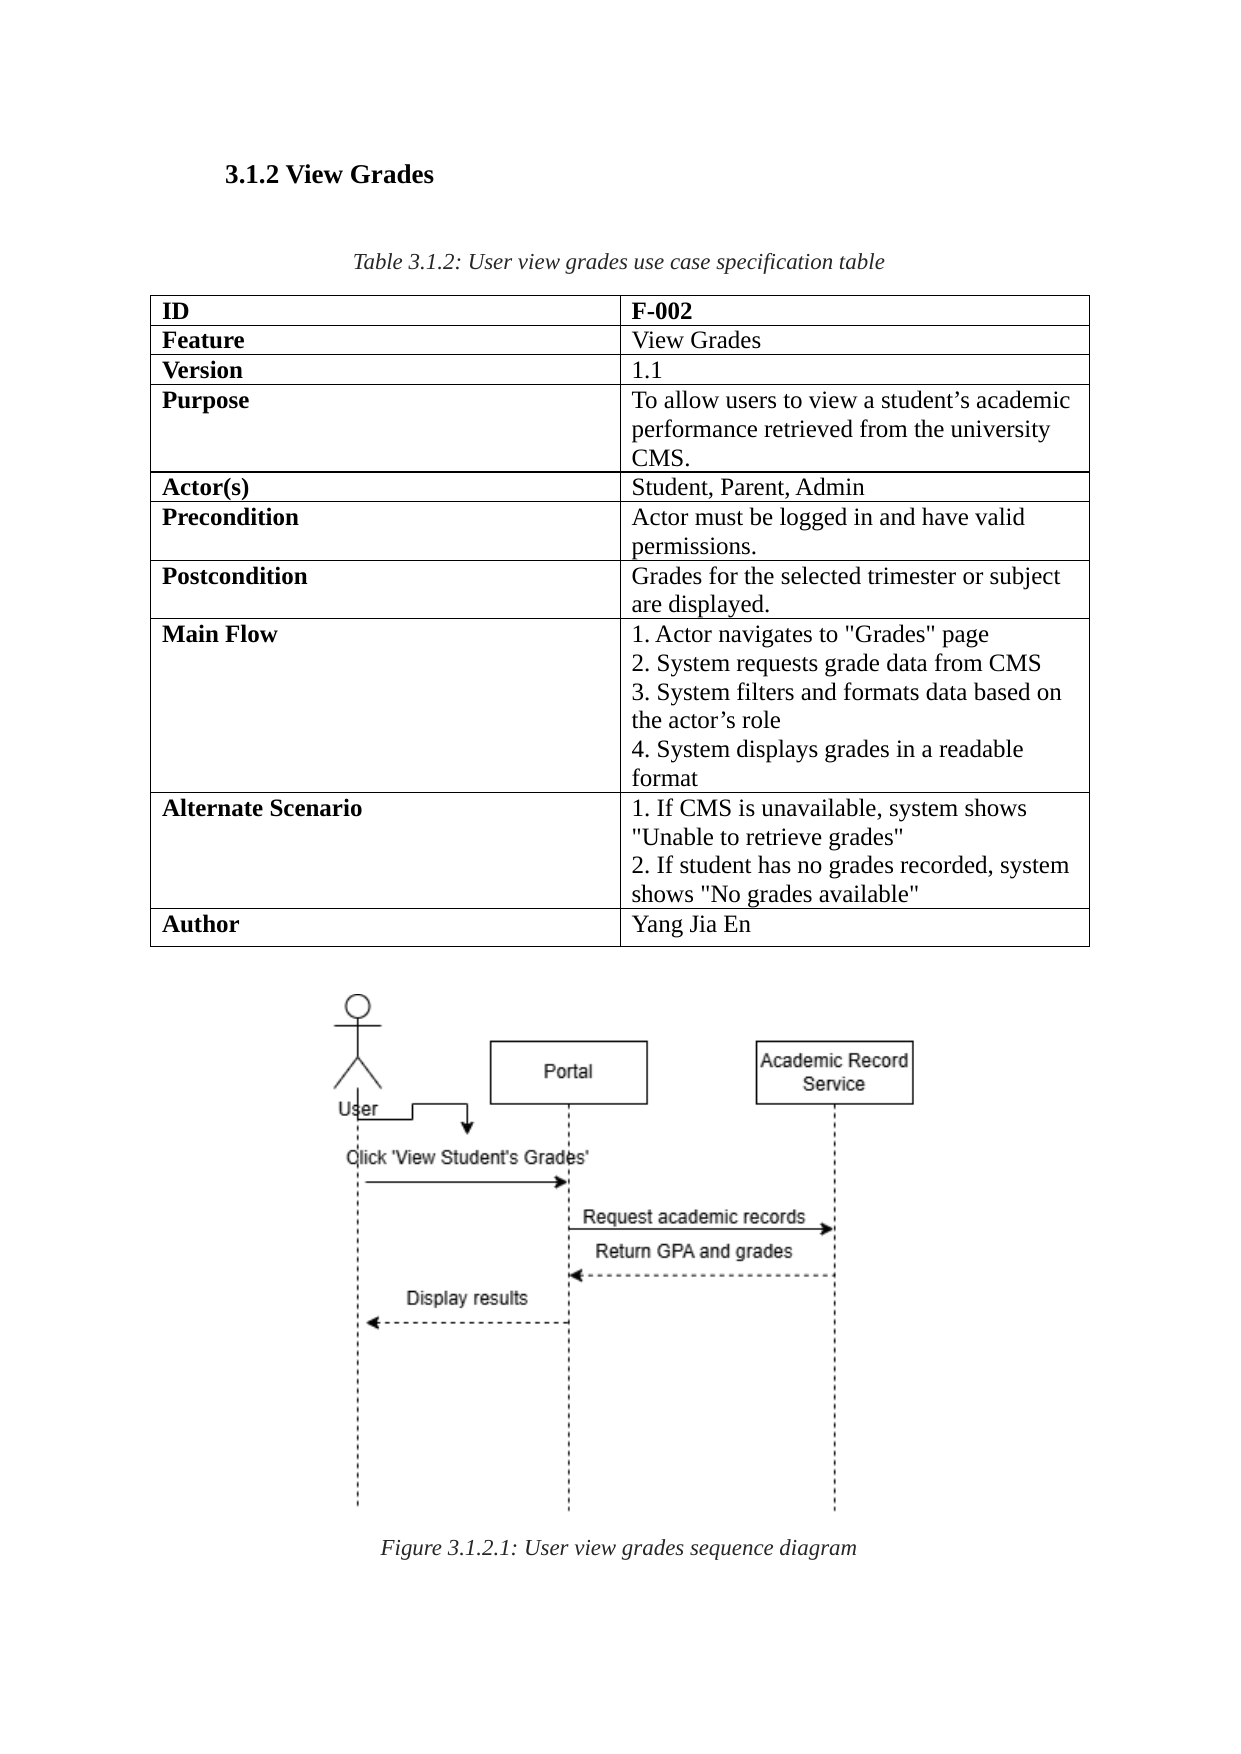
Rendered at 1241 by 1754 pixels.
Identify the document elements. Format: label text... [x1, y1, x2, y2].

table_cell 1. If CMS is unavailable, system shows "Unable to retrieve grades" 2. If student has no grades recorded, system shows "No grades available" [621, 793, 1089, 908]
table_cell Student, Parent, Admin [621, 473, 1089, 501]
table_cell View Grades [621, 326, 1089, 354]
table_cell Precondition [151, 502, 620, 560]
table_cell Purpose [151, 385, 620, 471]
table_cell Author [151, 909, 620, 946]
picture [326, 994, 914, 1513]
table_cell Actor(s) [151, 473, 620, 501]
table_cell Version [151, 355, 620, 384]
table_cell To allow users to view a student’s academic performance retrieved from the university CMS. [621, 385, 1089, 471]
subtitle 3.1.2 View Grades [150, 158, 1090, 189]
table_cell Main Flow [151, 619, 620, 792]
table_header F-002 [621, 296, 1089, 324]
table_cell Yang Jia En [621, 909, 1089, 946]
table_cell 1.1 [621, 355, 1089, 384]
table_cell 1. Actor navigates to "Grades" page 2. System requests grade data from CMS 3. System filters and formats data based on the actor’s role 4. System displays grades in a readable format [621, 619, 1089, 792]
table_cell Alternate Scenario [151, 793, 620, 908]
table_cell Postcondition [151, 561, 620, 618]
table_header ID [151, 296, 620, 324]
table_cell Grades for the selected trimester or subject are displayed. [621, 561, 1089, 618]
table_cell Actor must be logged in and have valid permissions. [621, 502, 1089, 560]
table_cell Feature [151, 326, 620, 354]
text Figure 3.1.2.1: User view grades sequence diagram [150, 1534, 1090, 1560]
text Table 3.1.2: User view grades use case specification table [150, 248, 1090, 274]
